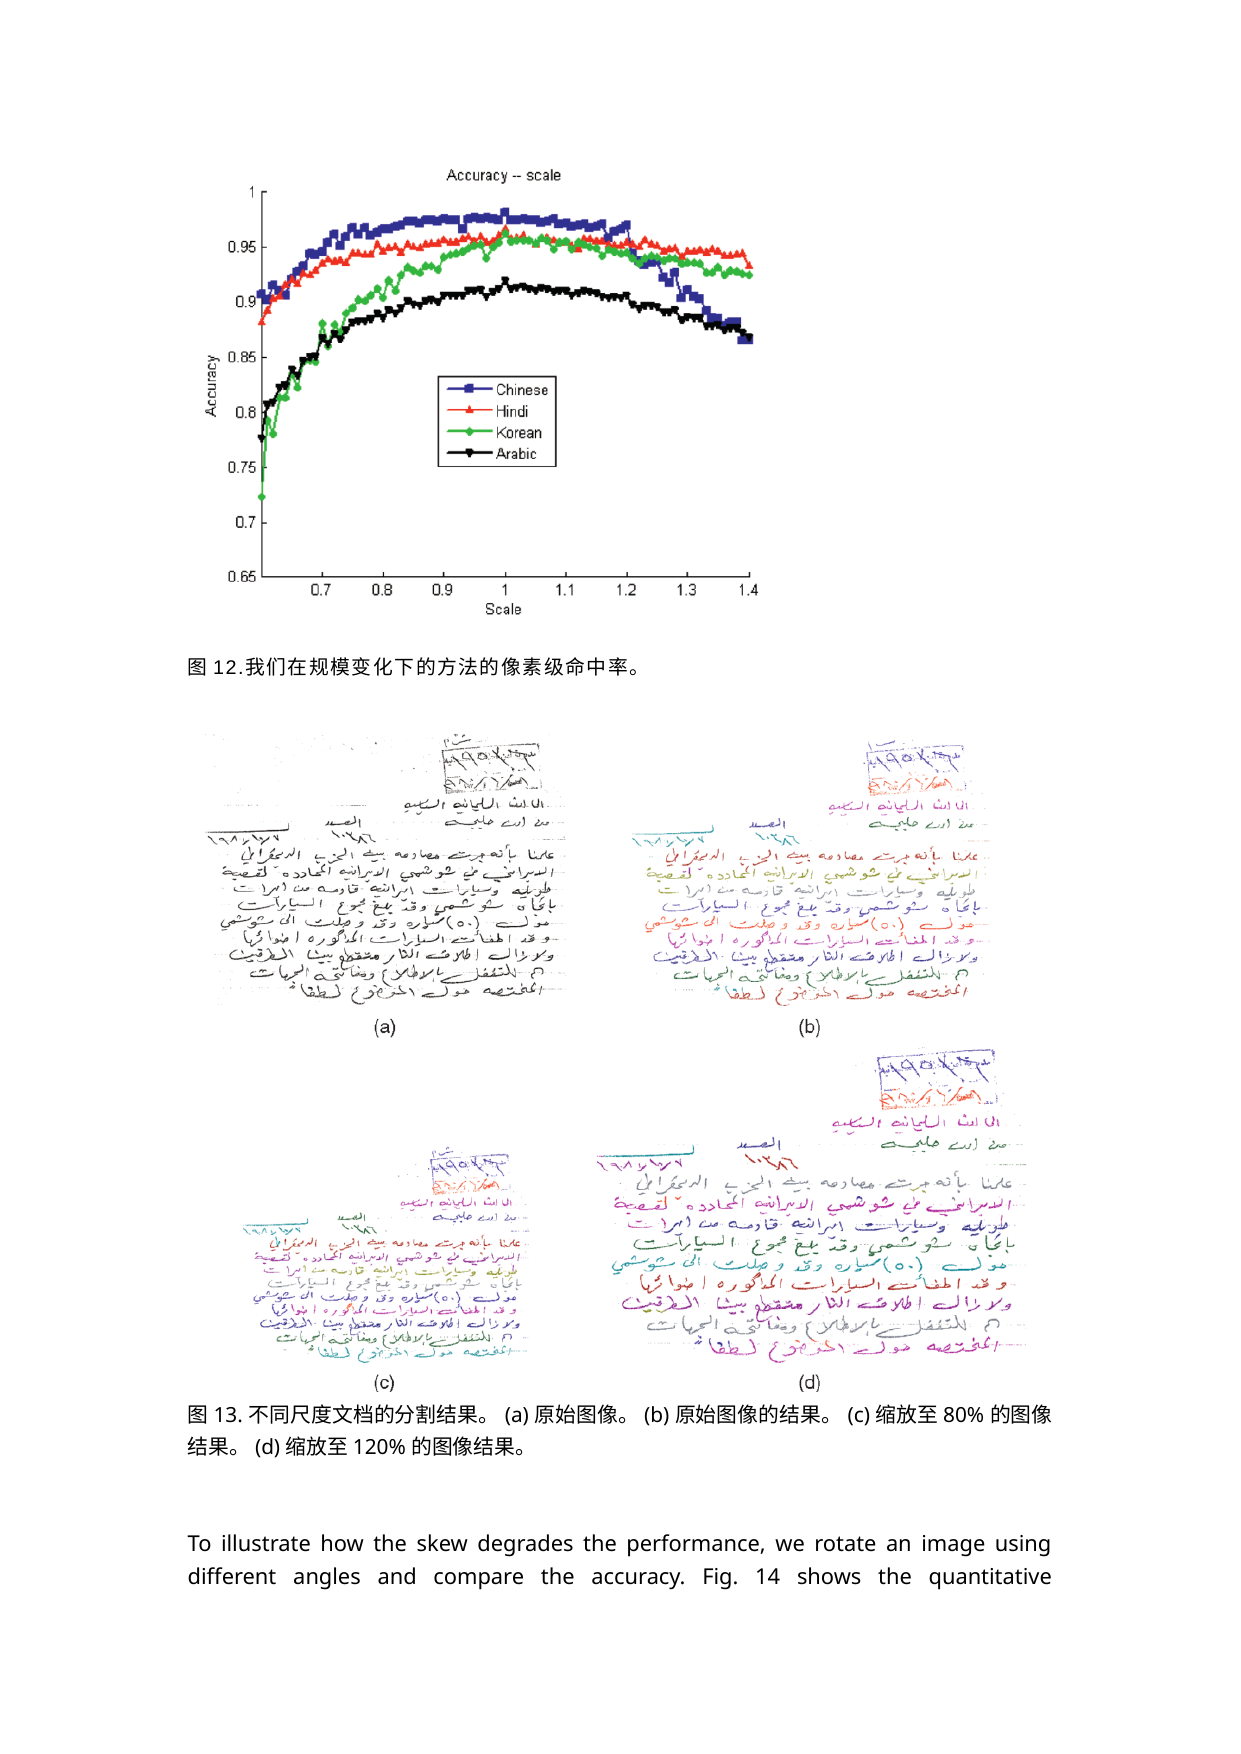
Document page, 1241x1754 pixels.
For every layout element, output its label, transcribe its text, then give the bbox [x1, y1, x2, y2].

picture [187, 162, 779, 620]
text 图12.我们在规模变化下的方法的像素级命中率。 [187, 649, 1053, 682]
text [187, 1527, 1053, 1592]
picture [187, 714, 1052, 1392]
text 图 13. 不同尺度文档的分割结果。 (a) 原始图像。 (b) 原始图像的结果。 (c) 缩放至 80% 的图像结果。 (d) 缩放至 120% 的图像结果。 [187, 1397, 1053, 1462]
